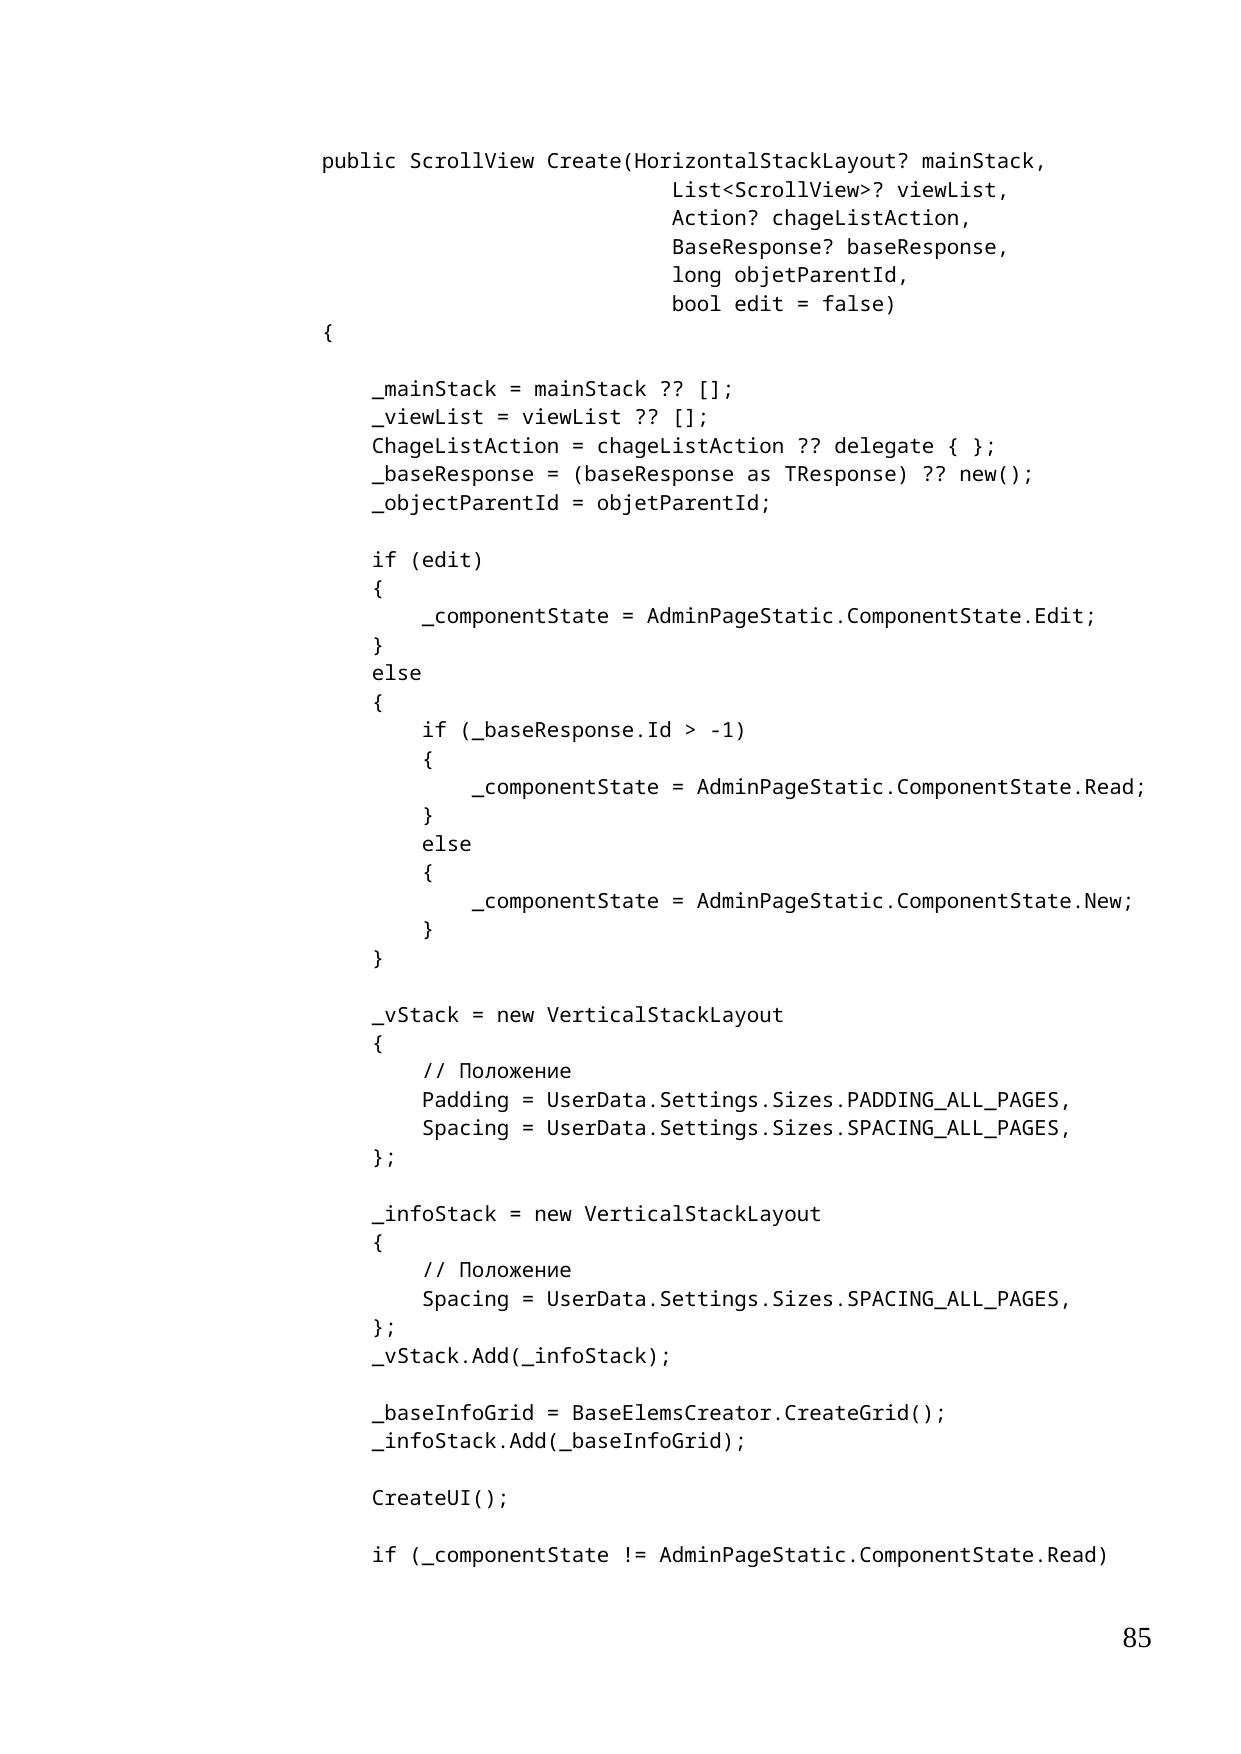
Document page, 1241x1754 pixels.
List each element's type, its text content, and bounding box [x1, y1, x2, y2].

text { [148, 687, 1152, 715]
text bool edit = false) [148, 289, 1152, 317]
text _vStack.Add(_infoStack); [148, 1341, 1152, 1369]
text List<ScrollView>? viewList, [148, 175, 1152, 203]
text if (_baseResponse.Id > -1) [148, 715, 1152, 744]
text Spacing = UserData.Settings.Sizes.SPACING_ALL_PAGES, [148, 1284, 1152, 1312]
text }; [148, 1142, 1152, 1170]
text BaseResponse? baseResponse, [148, 232, 1152, 260]
text { [148, 857, 1152, 886]
text } [148, 943, 1152, 971]
text _vStack = new VerticalStackLayout [148, 1000, 1152, 1028]
text { [148, 1028, 1152, 1057]
text long objetParentId, [148, 260, 1152, 289]
text if (edit) [148, 545, 1152, 573]
text } [148, 914, 1152, 943]
text _componentState = AdminPageStatic.ComponentState.Read; [148, 772, 1152, 801]
text Action? chageListAction, [148, 203, 1152, 232]
text _componentState = AdminPageStatic.ComponentState.Edit; [148, 602, 1152, 630]
text _baseResponse = (baseResponse as TResponse) ?? new(); [148, 459, 1152, 488]
text if (_componentState != AdminPageStatic.ComponentState.Read) [148, 1540, 1152, 1568]
text _viewList = viewList ?? []; [148, 402, 1152, 431]
text Padding = UserData.Settings.Sizes.PADDING_ALL_PAGES, [148, 1085, 1152, 1113]
text _componentState = AdminPageStatic.ComponentState.New; [148, 886, 1152, 914]
text CreateUI(); [148, 1483, 1152, 1512]
text public ScrollView Create(HorizontalStackLayout? mainStack, [148, 147, 1152, 175]
text { [148, 744, 1152, 772]
text { [148, 317, 1152, 346]
text else [148, 658, 1152, 687]
text _objectParentId = objetParentId; [148, 488, 1152, 516]
text // Положение [148, 1256, 1152, 1284]
text // Положение [148, 1057, 1152, 1085]
text { [148, 1227, 1152, 1256]
text Spacing = UserData.Settings.Sizes.SPACING_ALL_PAGES, [148, 1113, 1152, 1142]
text else [148, 829, 1152, 857]
text } [148, 801, 1152, 829]
text _infoStack.Add(_baseInfoGrid); [148, 1426, 1152, 1455]
text _baseInfoGrid = BaseElemsCreator.CreateGrid(); [148, 1398, 1152, 1426]
text _mainStack = mainStack ?? []; [148, 374, 1152, 402]
text { [148, 573, 1152, 602]
text _infoStack = new VerticalStackLayout [148, 1199, 1152, 1227]
text }; [148, 1312, 1152, 1341]
text ChageListAction = chageListAction ?? delegate { }; [148, 431, 1152, 459]
text } [148, 630, 1152, 658]
